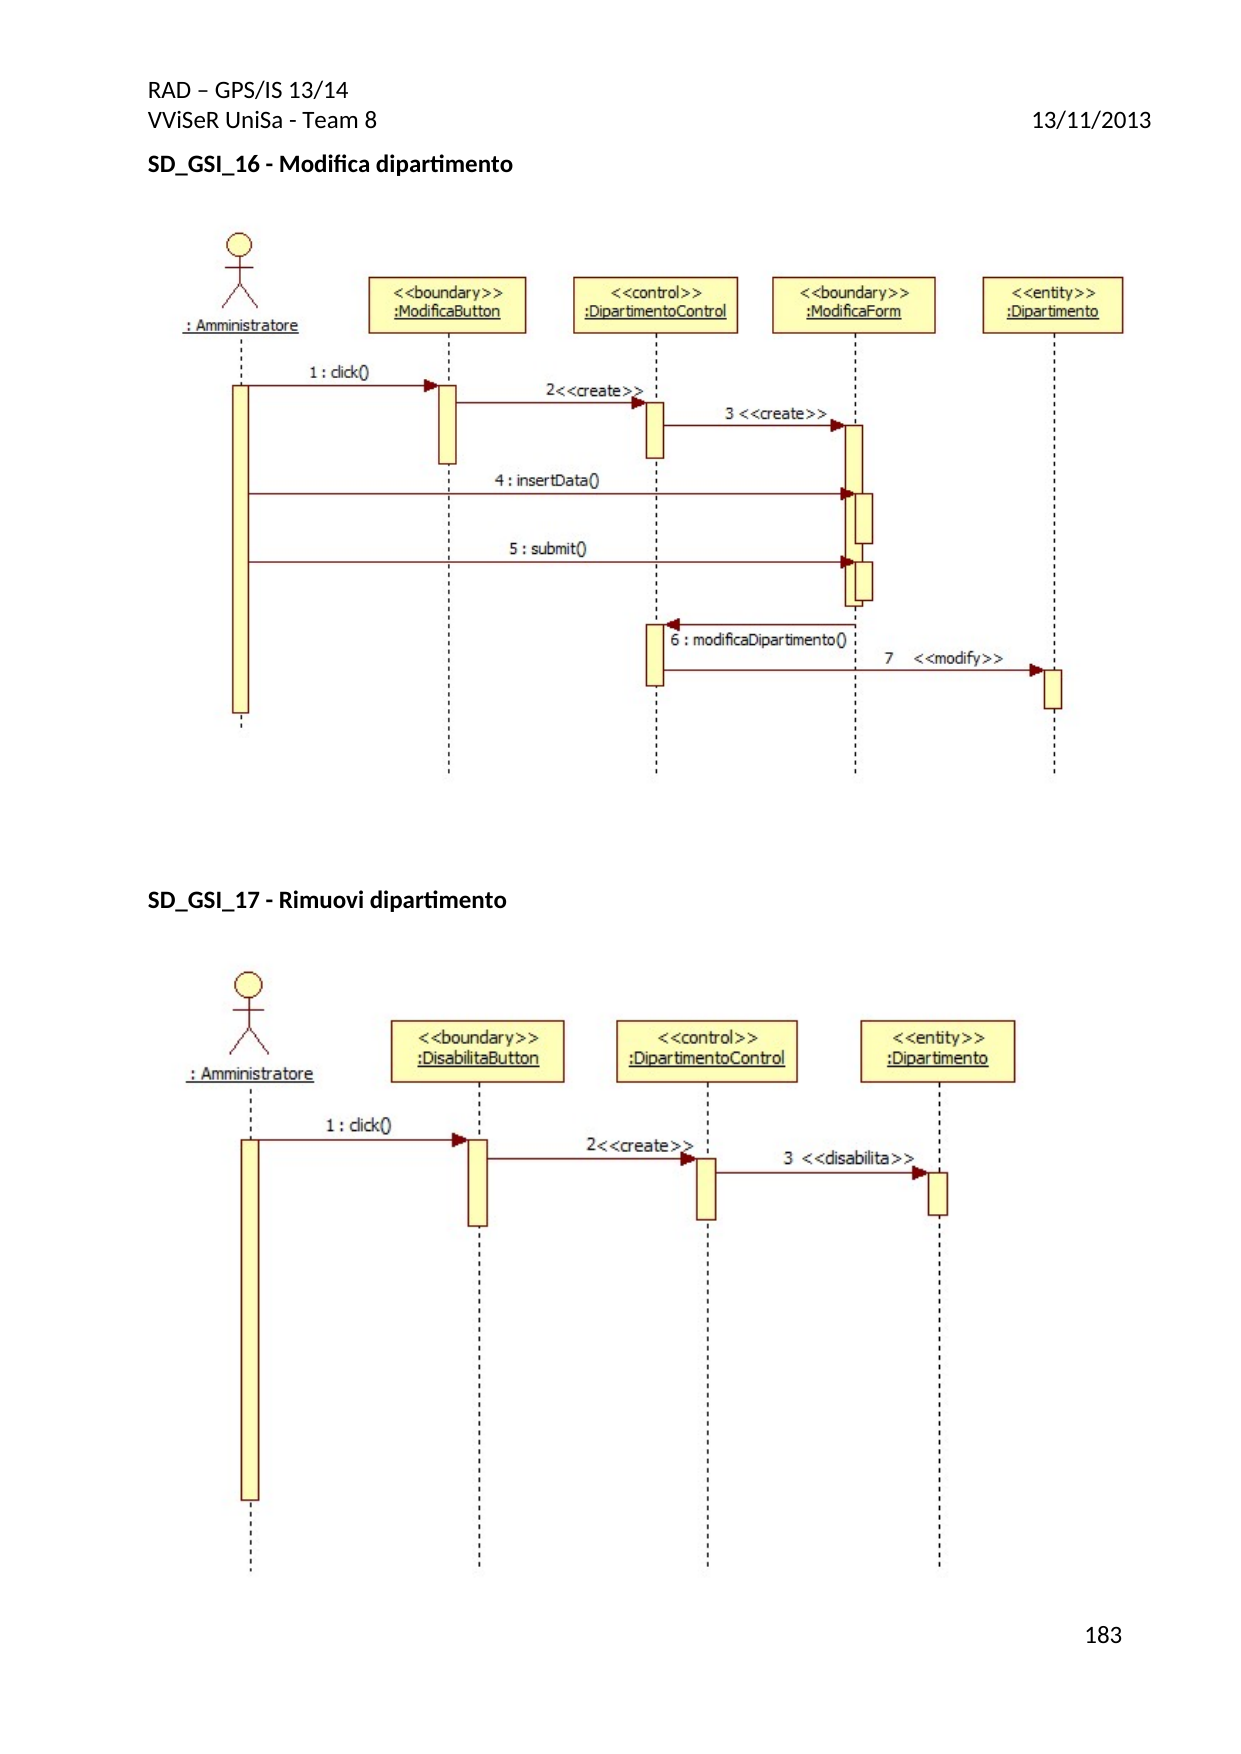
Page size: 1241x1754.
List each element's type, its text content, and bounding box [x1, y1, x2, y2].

text SD_GSI_17 - Rimuovi dipartimento [148, 884, 1122, 914]
picture [147, 203, 1152, 802]
text SD_GSI_16 - Modifica dipartimento [148, 148, 1122, 178]
picture [147, 940, 1047, 1603]
